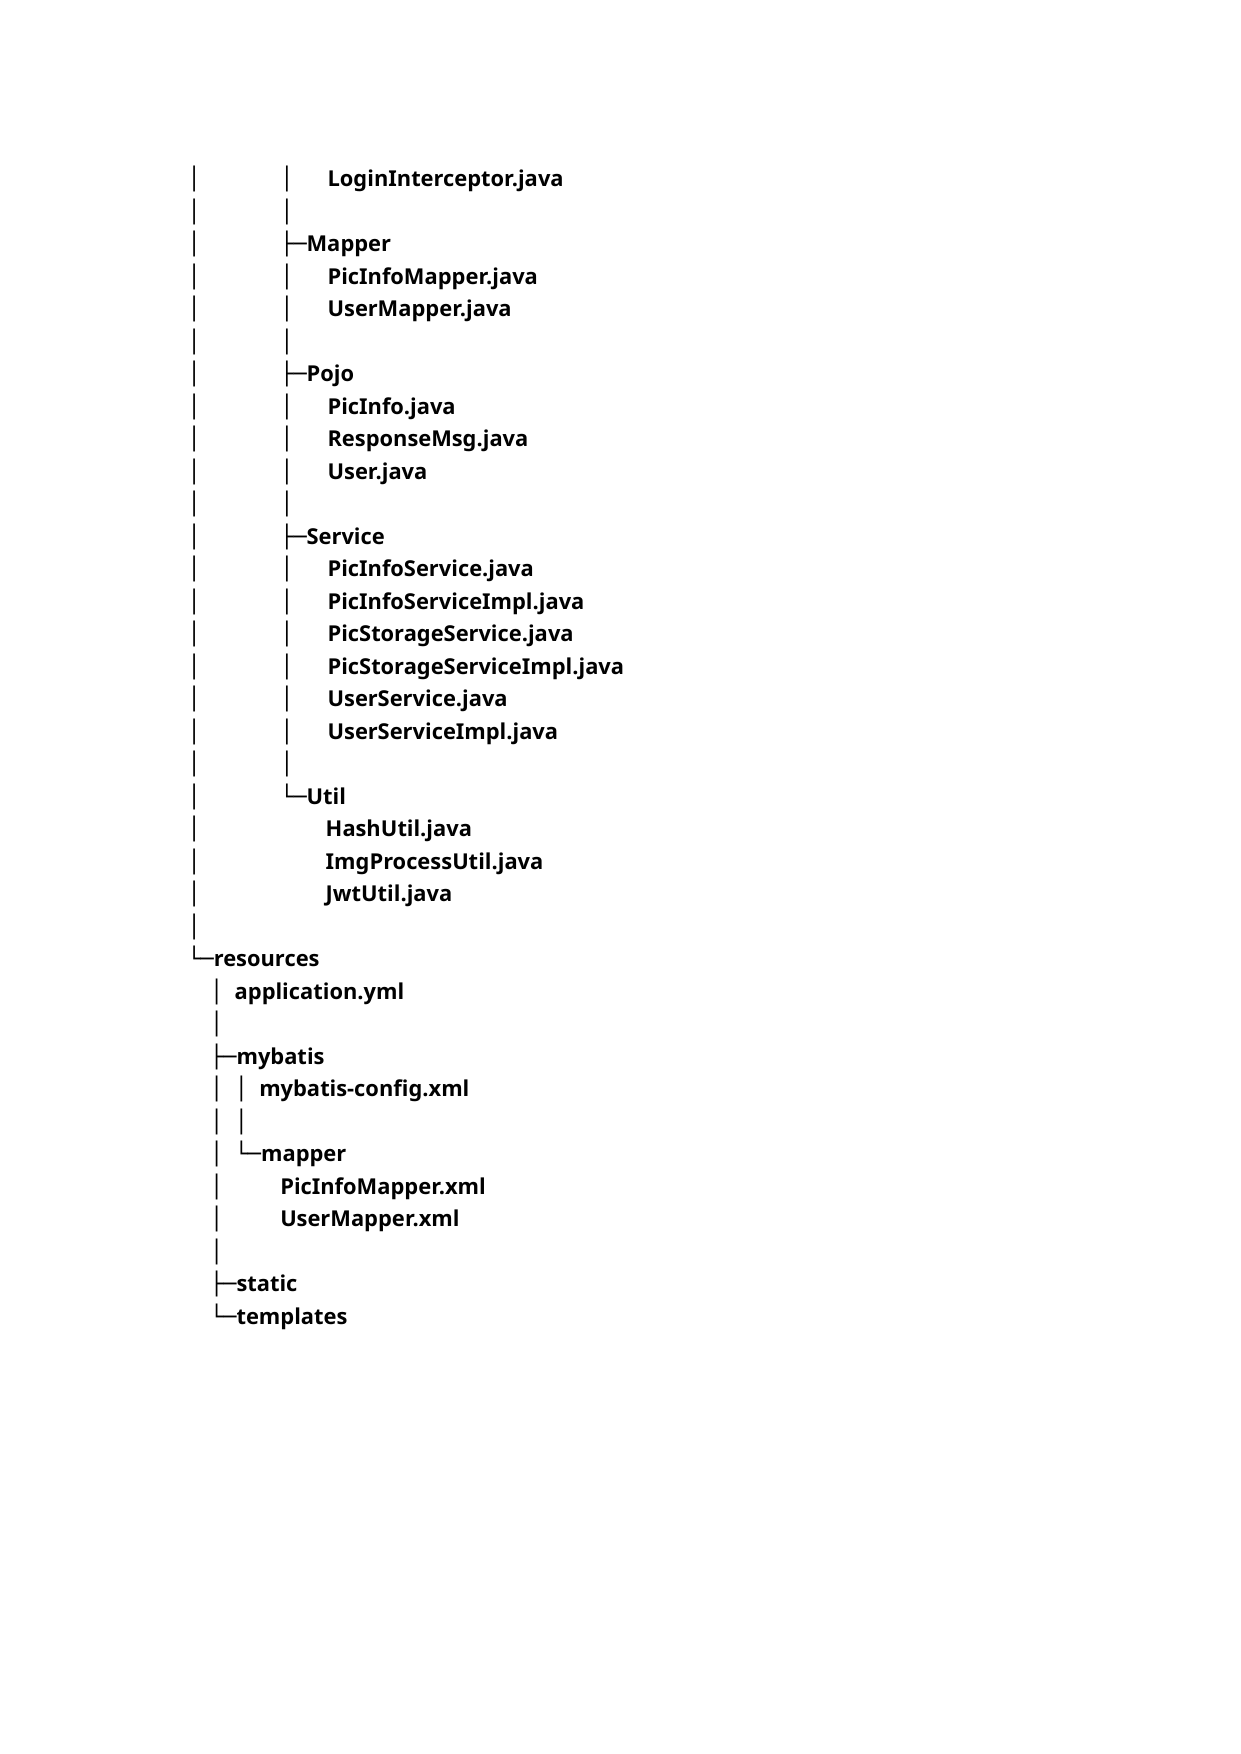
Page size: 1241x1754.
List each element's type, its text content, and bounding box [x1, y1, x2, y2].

text │ PicInfoMapper.xml [187, 1169, 1053, 1202]
text │ │ [187, 194, 1053, 227]
text │ └─mapper [187, 1137, 1053, 1169]
text │ │ [187, 487, 1053, 519]
text │ └─Util [187, 779, 1053, 812]
text │ ├─Pojo [187, 357, 1053, 389]
text │ │ PicInfoService.java [187, 552, 1053, 584]
text │ JwtUtil.java [187, 877, 1053, 909]
text ├─mybatis [187, 1039, 1053, 1072]
text └─resources [187, 942, 1053, 974]
text │ ├─Service [187, 519, 1053, 552]
text │ │ PicStorageService.java [187, 617, 1053, 649]
text │ application.yml [187, 974, 1053, 1007]
text │ │ LoginInterceptor.java [187, 162, 1053, 194]
text │ │ ResponseMsg.java [187, 422, 1053, 454]
text │ │ PicInfoMapper.java [187, 259, 1053, 292]
text │ ImgProcessUtil.java [187, 844, 1053, 877]
text │ [187, 909, 1053, 942]
text │ [187, 1234, 1053, 1267]
text │ │ [187, 324, 1053, 357]
text │ ├─Mapper [187, 227, 1053, 259]
text │ │ [187, 1104, 1053, 1137]
text │ │ PicInfo.java [187, 389, 1053, 422]
text │ │ User.java [187, 454, 1053, 487]
text │ HashUtil.java [187, 812, 1053, 844]
text │ [187, 1007, 1053, 1039]
text │ │ UserService.java [187, 682, 1053, 714]
text │ │ PicStorageServiceImpl.java [187, 649, 1053, 682]
text │ │ UserMapper.java [187, 292, 1053, 324]
text │ │ mybatis-config.xml [187, 1072, 1053, 1104]
text │ UserMapper.xml [187, 1202, 1053, 1234]
text └─templates [187, 1299, 1053, 1332]
text │ │ PicInfoServiceImpl.java [187, 584, 1053, 617]
text ├─static [187, 1267, 1053, 1299]
text │ │ [187, 747, 1053, 779]
text │ │ UserServiceImpl.java [187, 714, 1053, 747]
